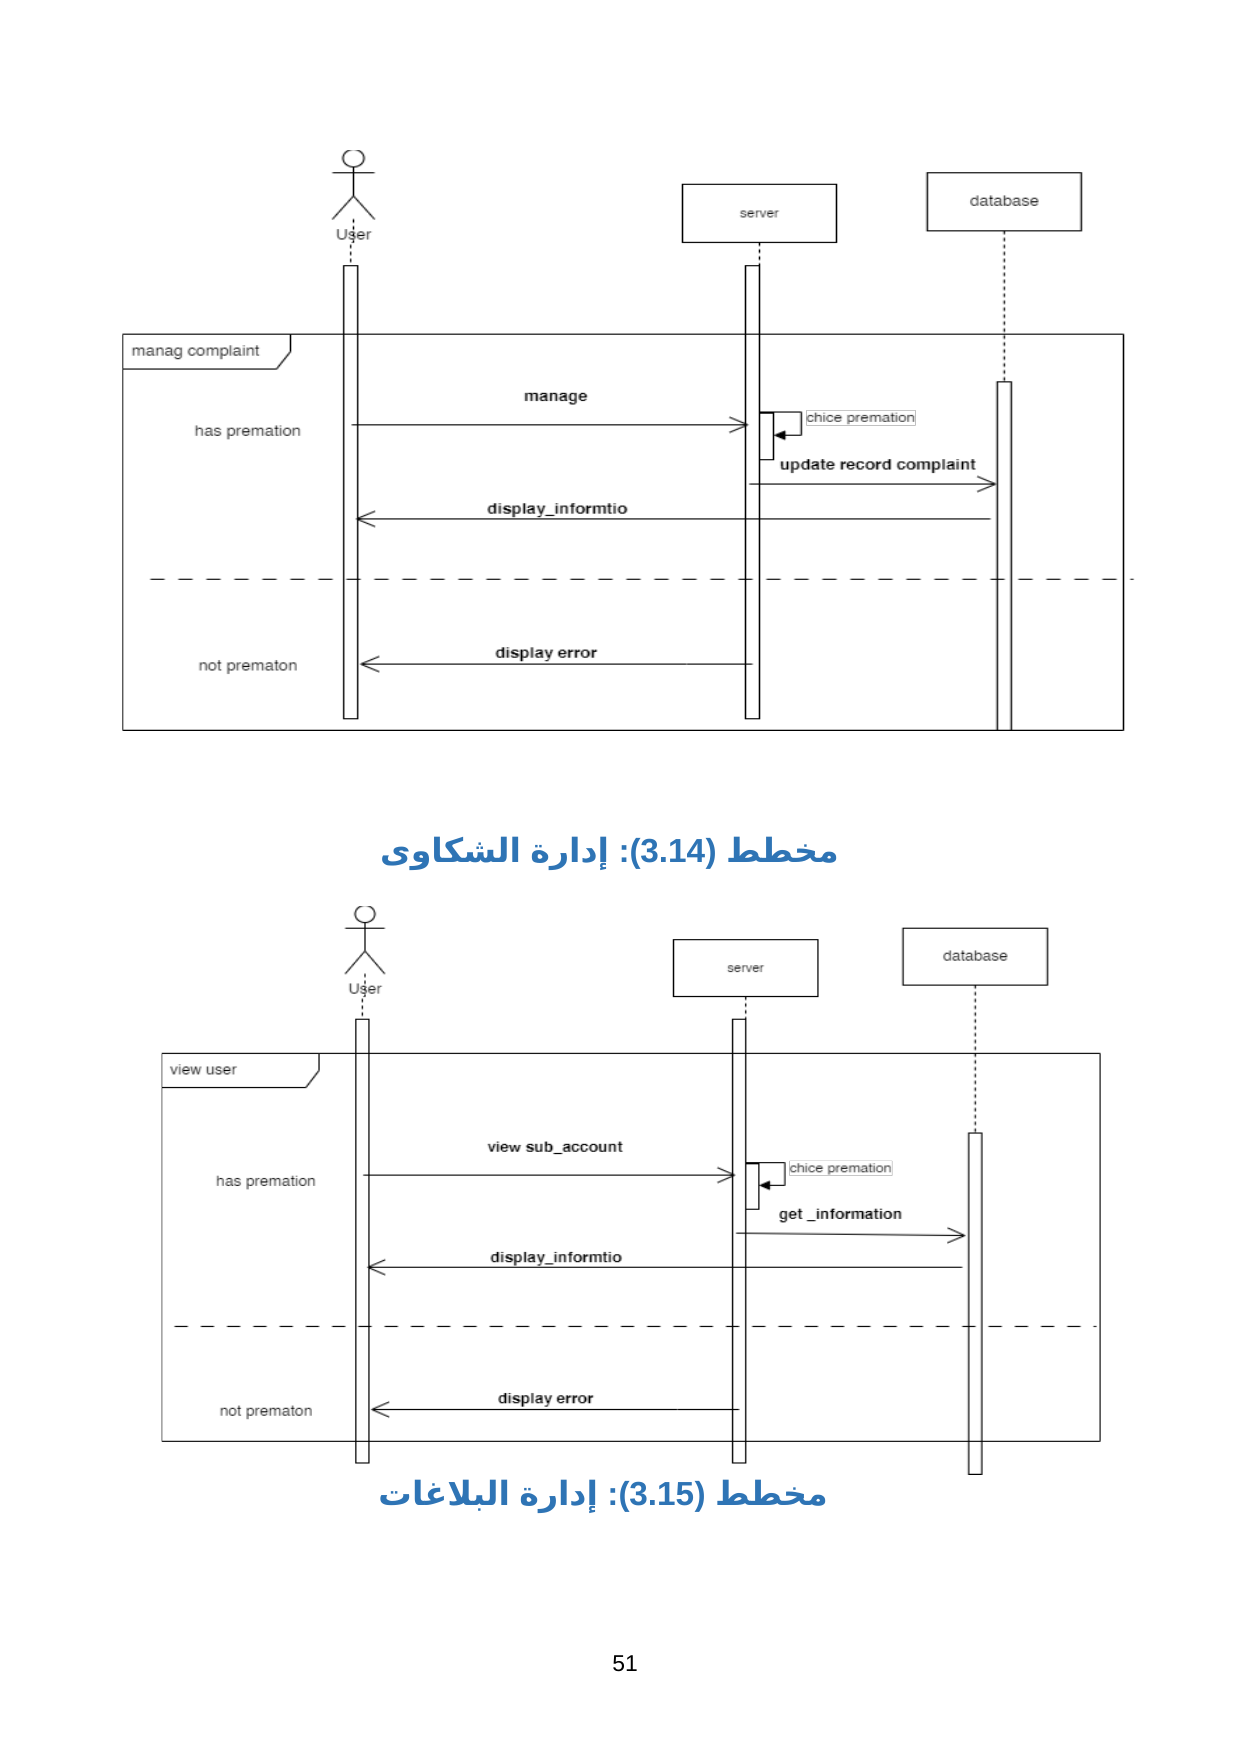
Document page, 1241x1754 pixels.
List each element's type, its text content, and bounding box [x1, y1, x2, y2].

picture [161, 906, 1101, 1475]
picture [122, 150, 1137, 731]
